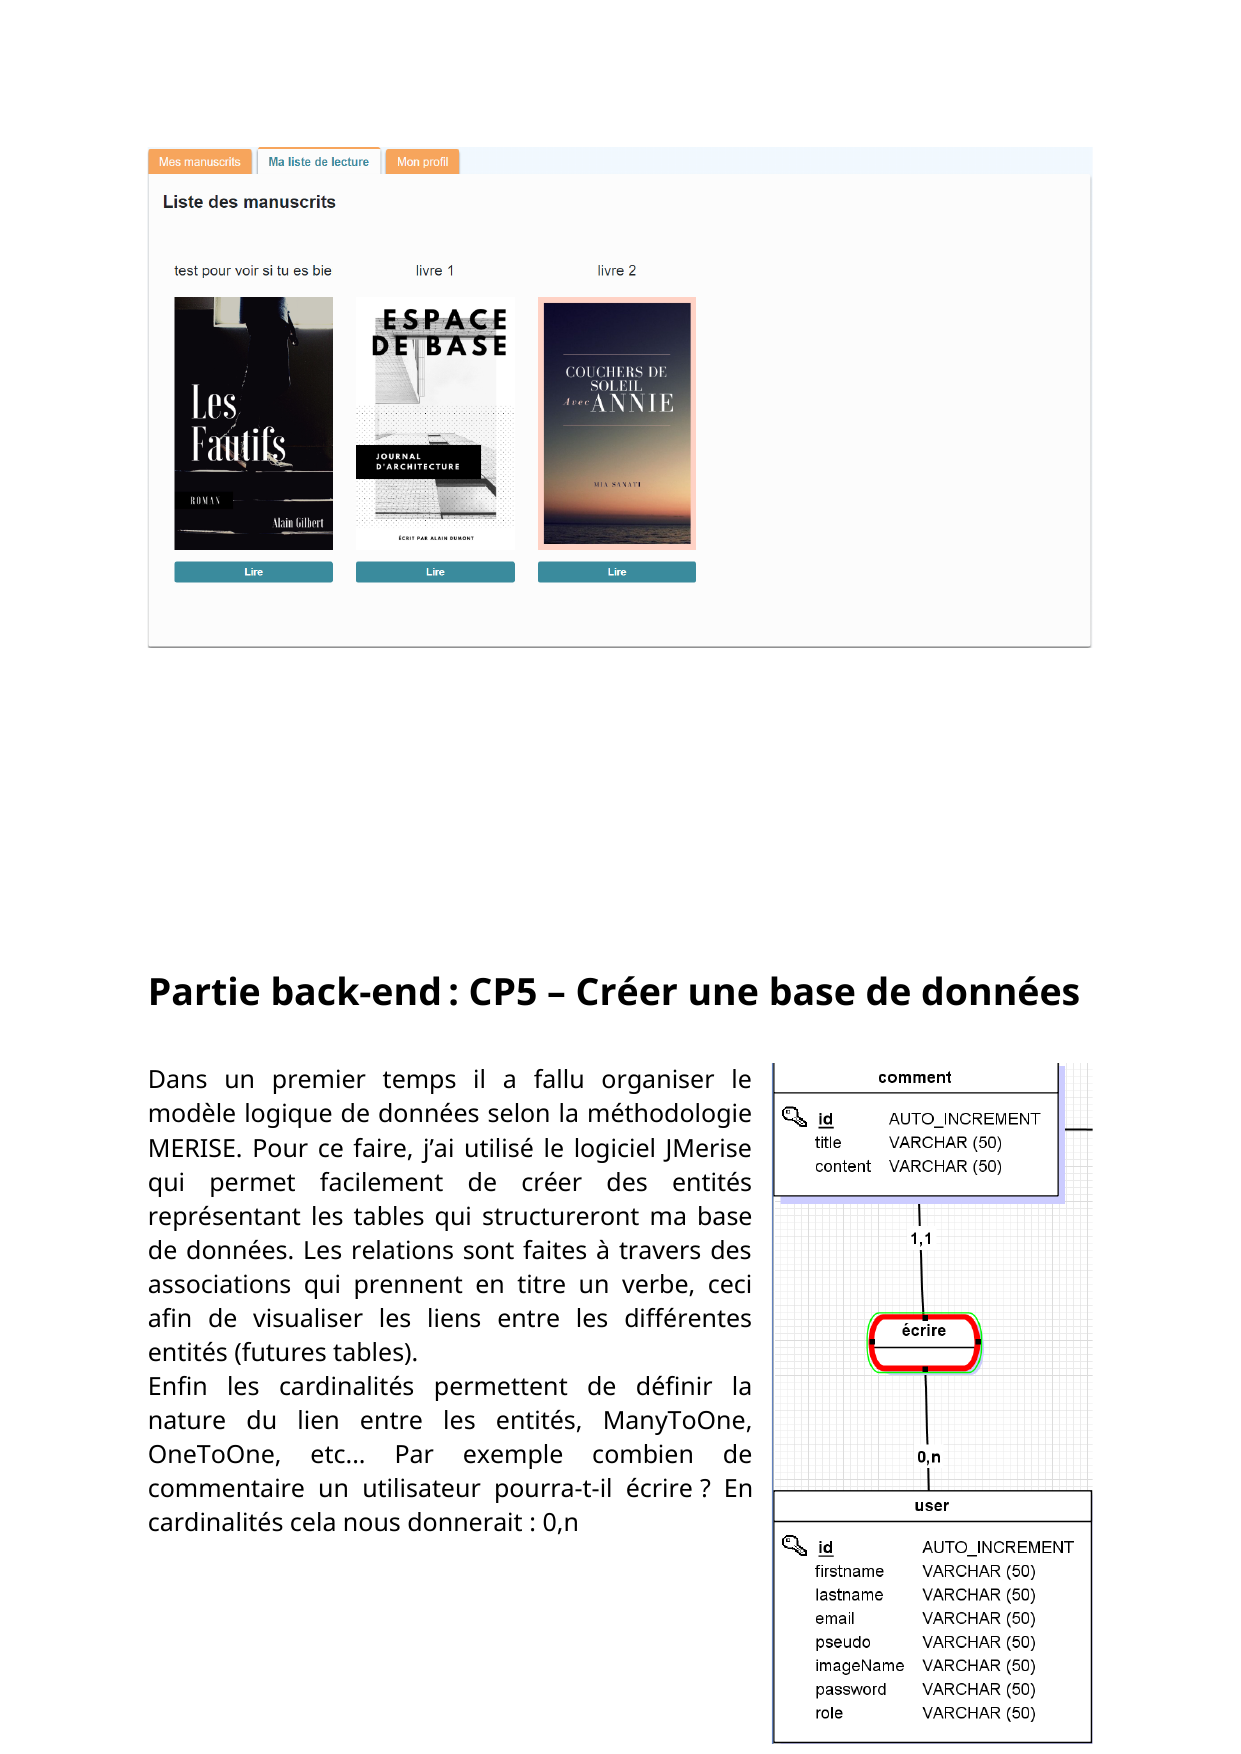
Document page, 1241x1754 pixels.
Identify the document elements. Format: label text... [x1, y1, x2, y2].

text Dans un premier temps il a fallu organiser le modèle logique de données selon la méthodologie MERISE. Pour ce faire, j’ai utilisé le logiciel JMerise qui permet facilement de créer des entités représentant les tables qui structureront ma base de données. Les relations sont faites à travers des associations qui prennent en titre un verbe, ceci afin de visualiser les liens entre les différentes entités (futures tables). [148, 1062, 1093, 1369]
picture [771, 1063, 1093, 1744]
text Partie back-end : CP5 – Créer une base de données [148, 966, 1093, 1017]
picture [147, 147, 1093, 648]
text Enfin les cardinalités permettent de définir la nature du lien entre les entités, ManyToOne, OneToOne, etc... Par exemple combien de commentaire un utilisateur pourra-t-il écrire ? En cardinalités cela nous donnerait : 0,n [148, 1369, 771, 1539]
